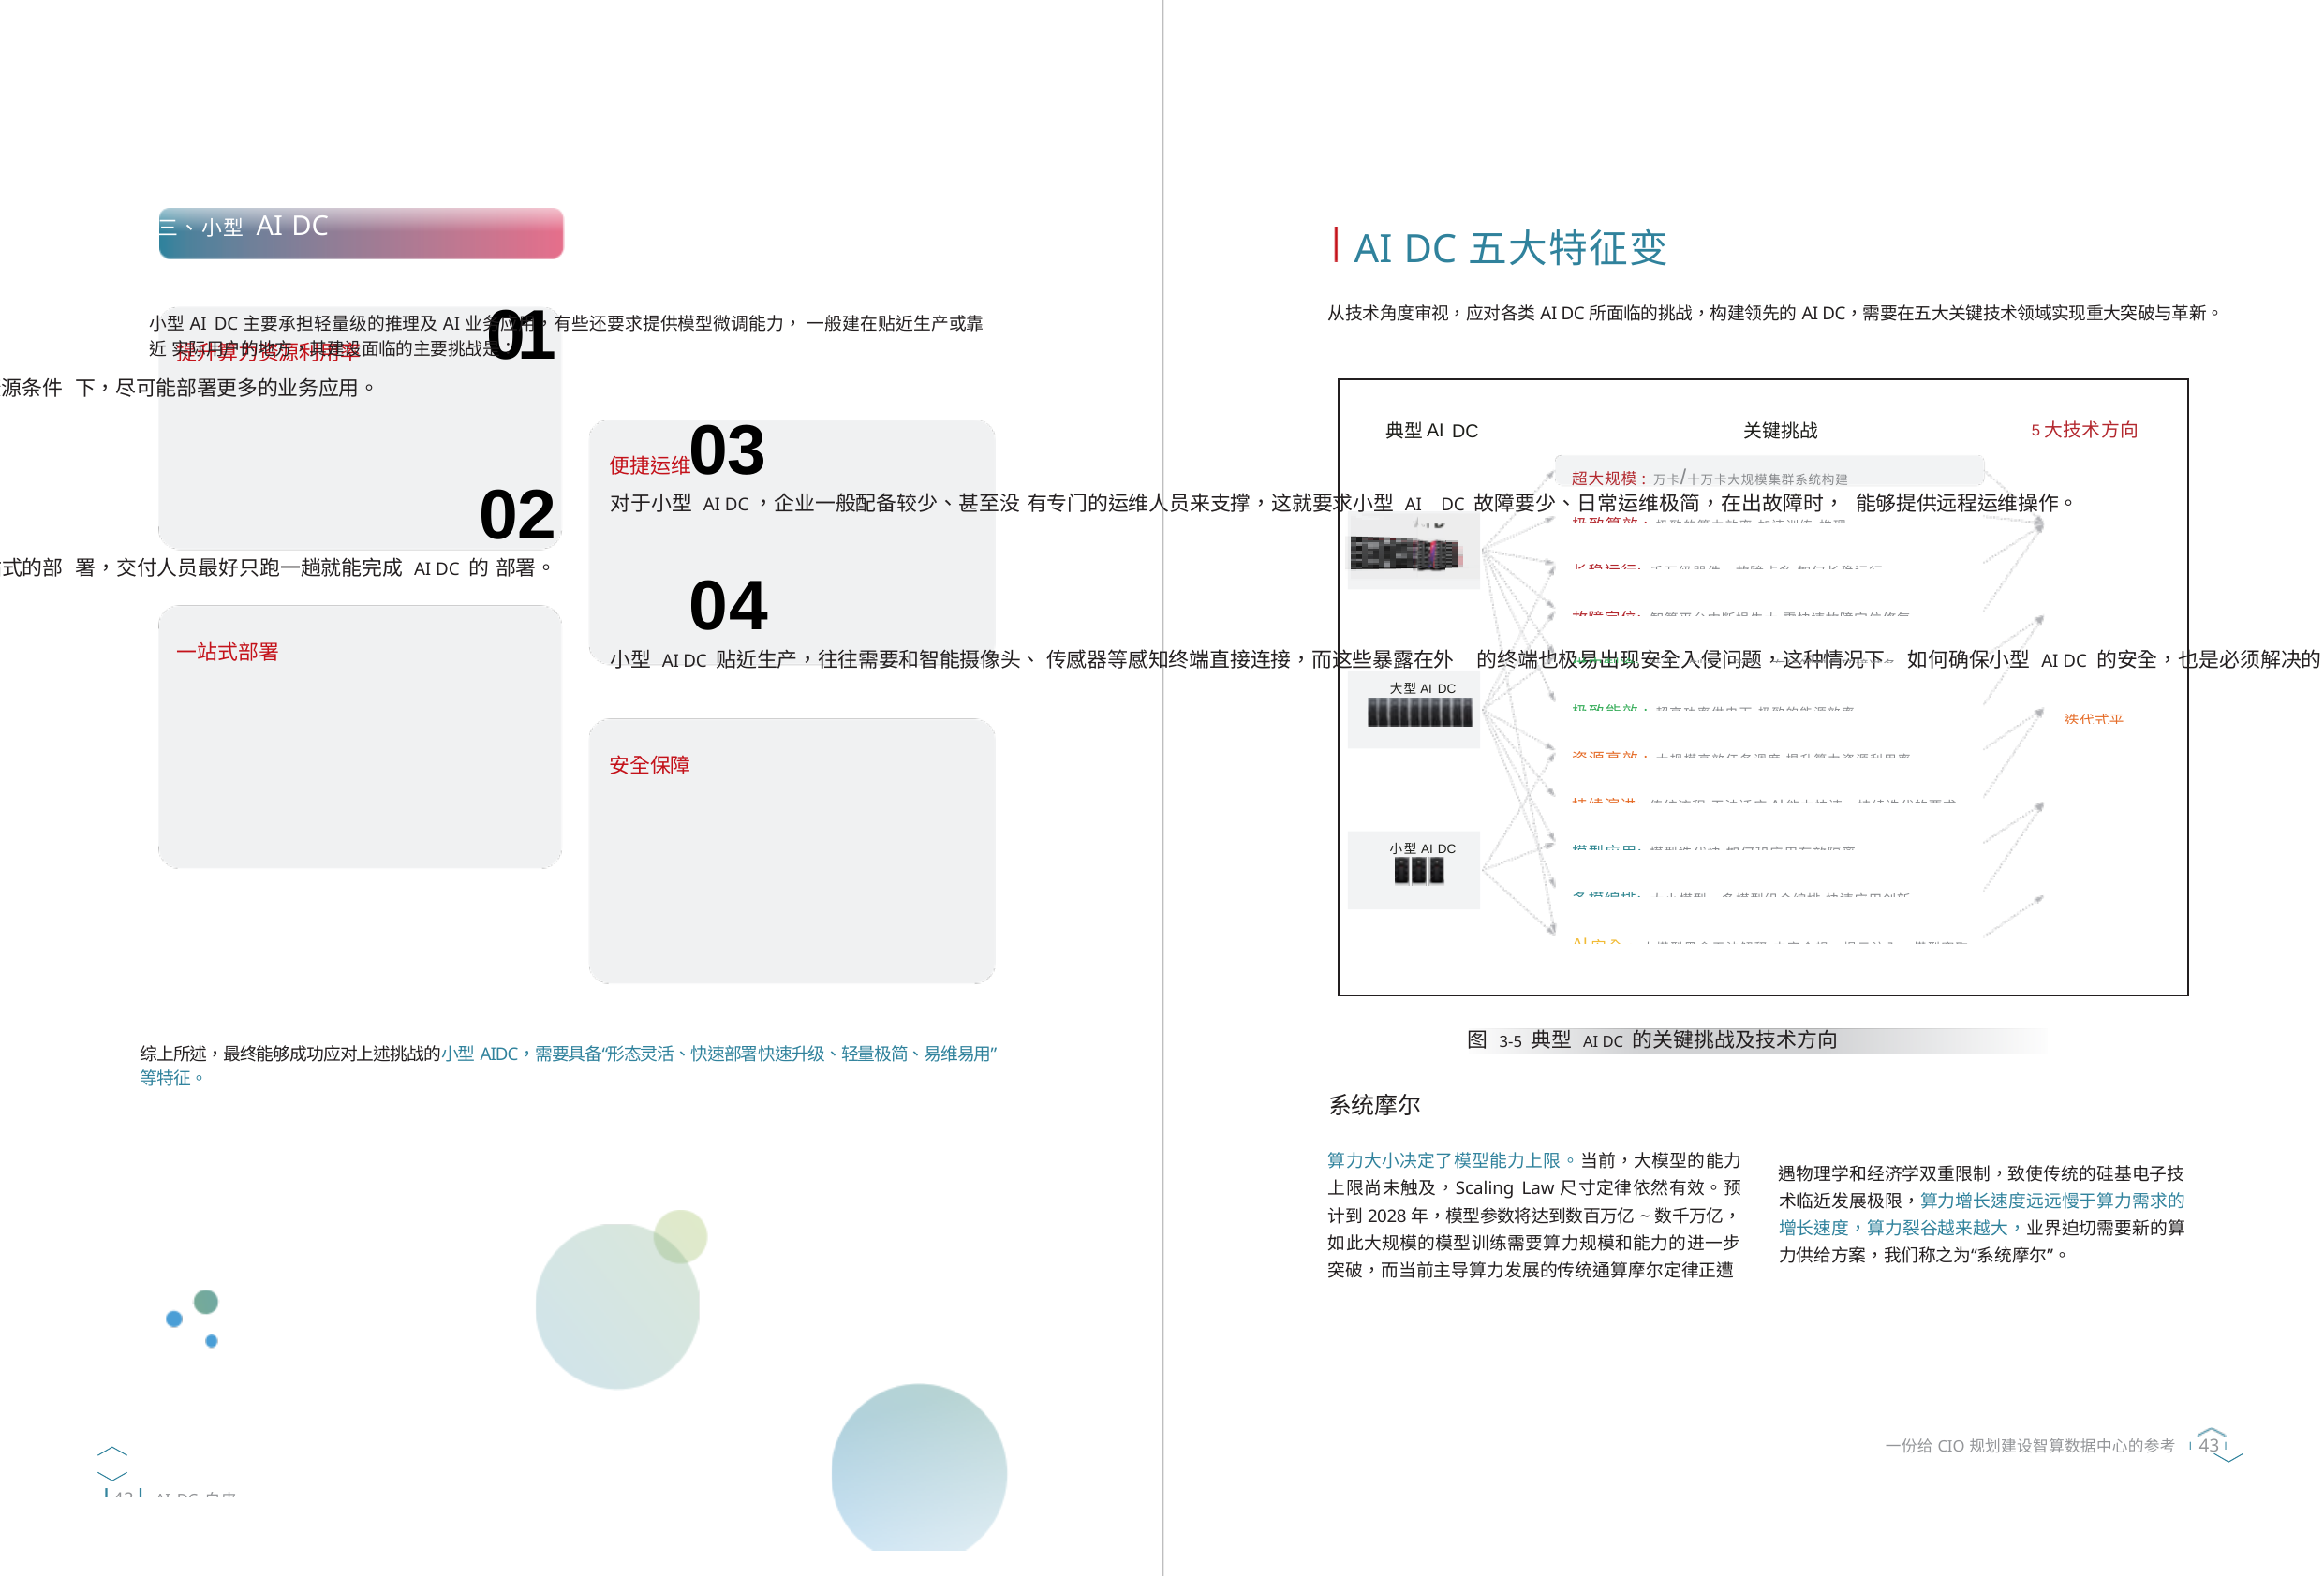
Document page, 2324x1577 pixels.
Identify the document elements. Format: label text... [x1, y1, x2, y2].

picture [1334, 227, 1339, 262]
picture [204, 1334, 219, 1349]
picture [157, 306, 563, 870]
text 遇物理学和经济学双重限制，致使传统的硅基电子技 术临近发展极限，算力增长速度远远慢于算力需求的 增长速度，算力裂谷越来越大，业界迫切需要新的算 力供给方案，我们称之为“系统摩尔”。 [1779, 1161, 2185, 1267]
text 一份给 CIO 规划建设智算数据中心的参考 l 43 l [1779, 1438, 2227, 1455]
picture [1470, 1032, 1484, 1046]
picture [139, 1488, 142, 1497]
text 从技术角度审视，应对各类 AI DC 所面临的挑战，构建领先的 AI DC，需要在五大关键技术领域实现重大突破与革新。 [1328, 303, 2227, 323]
picture [159, 208, 565, 259]
picture [165, 1290, 221, 1329]
picture [1368, 698, 1473, 727]
picture [1395, 857, 1445, 886]
text 系统摩尔 [1328, 1095, 1769, 1119]
picture [1345, 513, 1480, 581]
picture [588, 420, 996, 985]
picture [984, 495, 996, 500]
picture [2197, 1427, 2227, 1437]
picture [831, 1383, 1009, 1551]
text 算力大小决定了模型能力上限。当前，大模型的能力 上限尚未触及，Scaling Law 尺寸定律依然有效。预 计到 2028 年，模型参数将达到数百万亿 ~ 数千万亿， 如此大规模的模型训练需要算力规模和能力的进一步 突破，而当前主导算力发展的传统通算摩尔定律正遭 [1328, 1148, 1741, 1282]
text 综上所述，最终能够成功应对上述挑战的小型 AIDC，需要具备“形态灵活、快速部署快速升级、轻量极简、易维易用” 等特征。 [140, 1042, 1014, 1090]
picture [1481, 454, 2045, 938]
picture [535, 1210, 708, 1391]
picture [1469, 1027, 2048, 1054]
